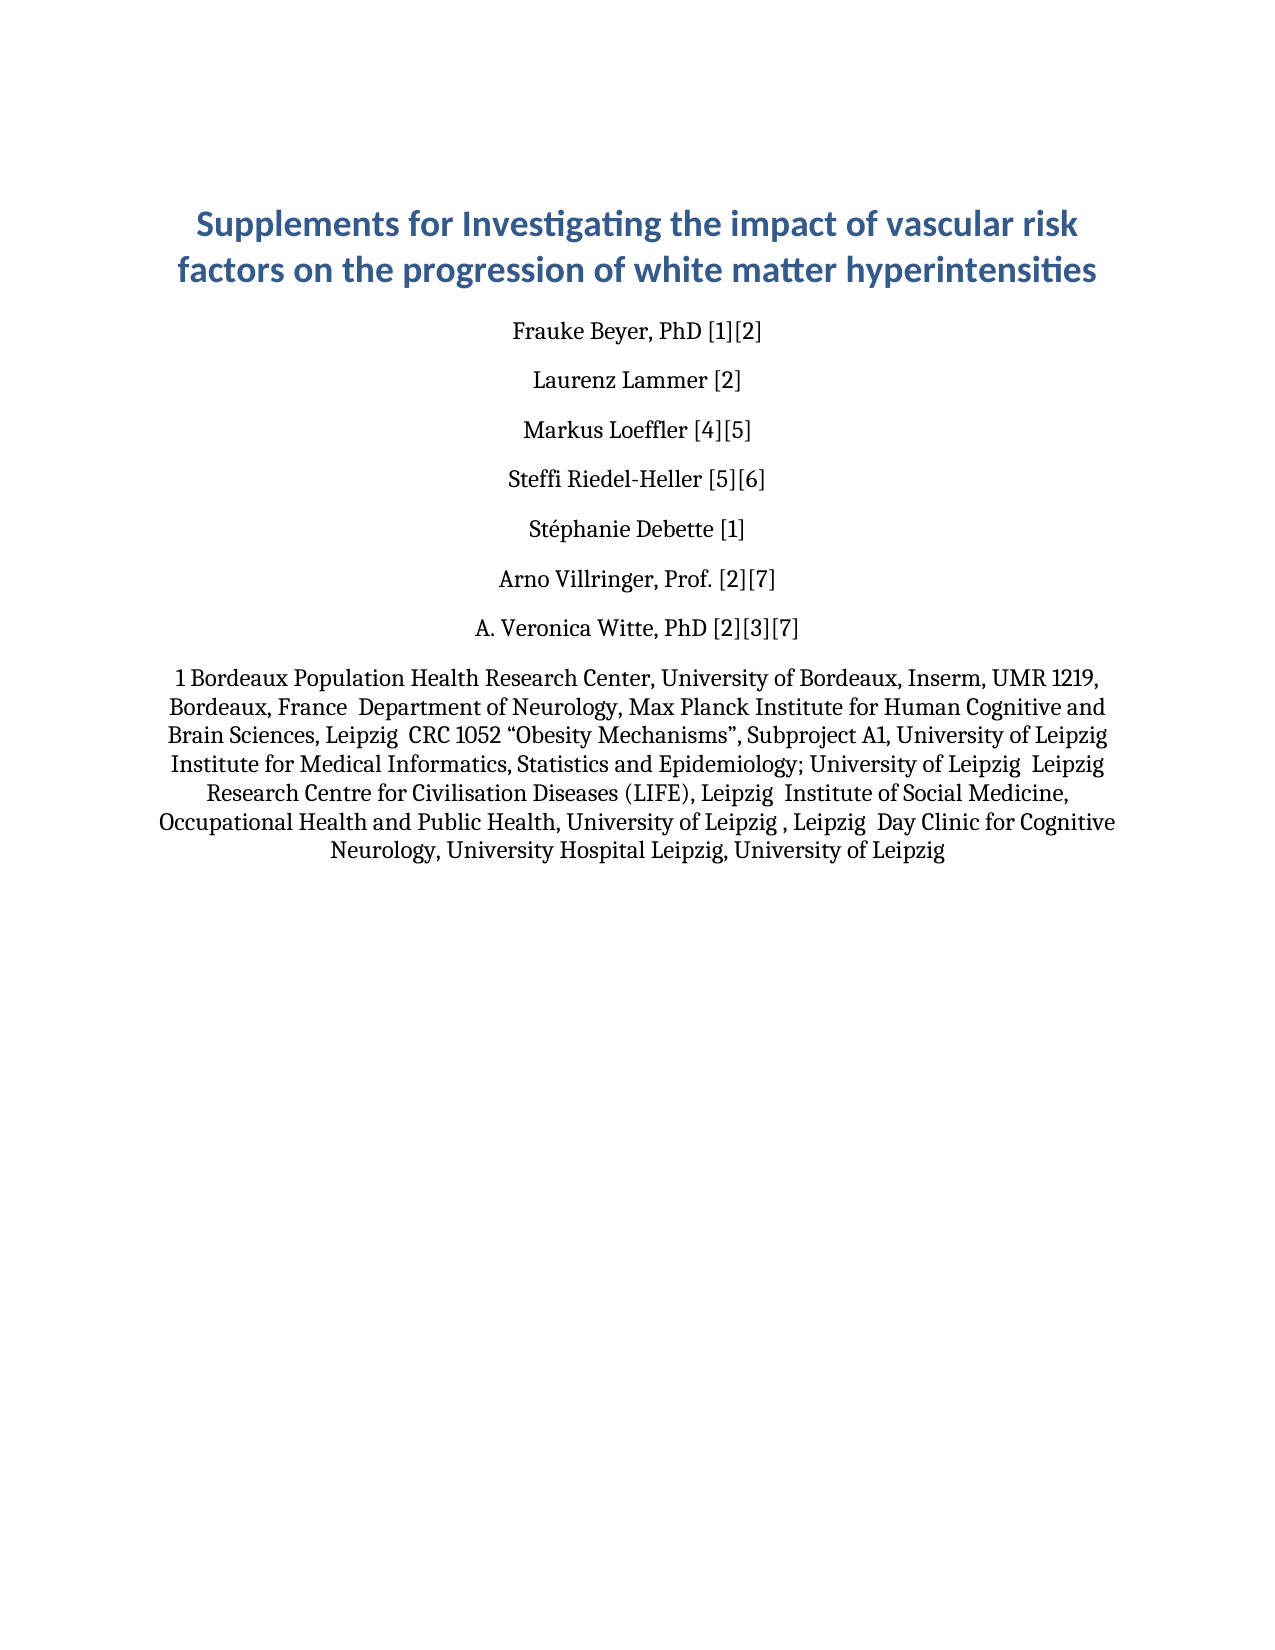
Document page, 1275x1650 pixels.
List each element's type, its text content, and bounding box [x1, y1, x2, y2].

text Markus Loeffler [4][5] [150, 416, 1125, 444]
text 1 Bordeaux Population Health Research Center, University of Bordeaux, Inserm, UMR 1219, Bordeaux, France Department of Neurology, Max Planck Institute for Human Cognitive and Brain Sciences, Leipzig CRC 1052 “Obesity Mechanisms”, Subproject A1, University of Leipzig Institute for Medical Informatics, Statistics and Epidemiology; University of Leipzig Leipzig Research Centre for Civilisation Diseases (LIFE), Leipzig Institute of Social Medicine, Occupational Health and Public Health, University of Leipzig , Leipzig Day Clinic for Cognitive Neurology, University Hospital Leipzig, University of Leipzig [150, 664, 1125, 865]
title Supplements for Investigating the impact of vascular risk factors on the progression of white matter hyperintensities [150, 200, 1125, 292]
text Arno Villringer, Prof. [2][7] [150, 564, 1125, 593]
text Frauke Beyer, PhD [1][2] [150, 317, 1125, 345]
text Steffi Riedel-Heller [5][6] [150, 465, 1125, 494]
text Laurenz Lammer [2] [150, 366, 1125, 395]
text Stéphanie Debette [1] [150, 515, 1125, 544]
text A. Veronica Witte, PhD [2][3][7] [150, 614, 1125, 643]
